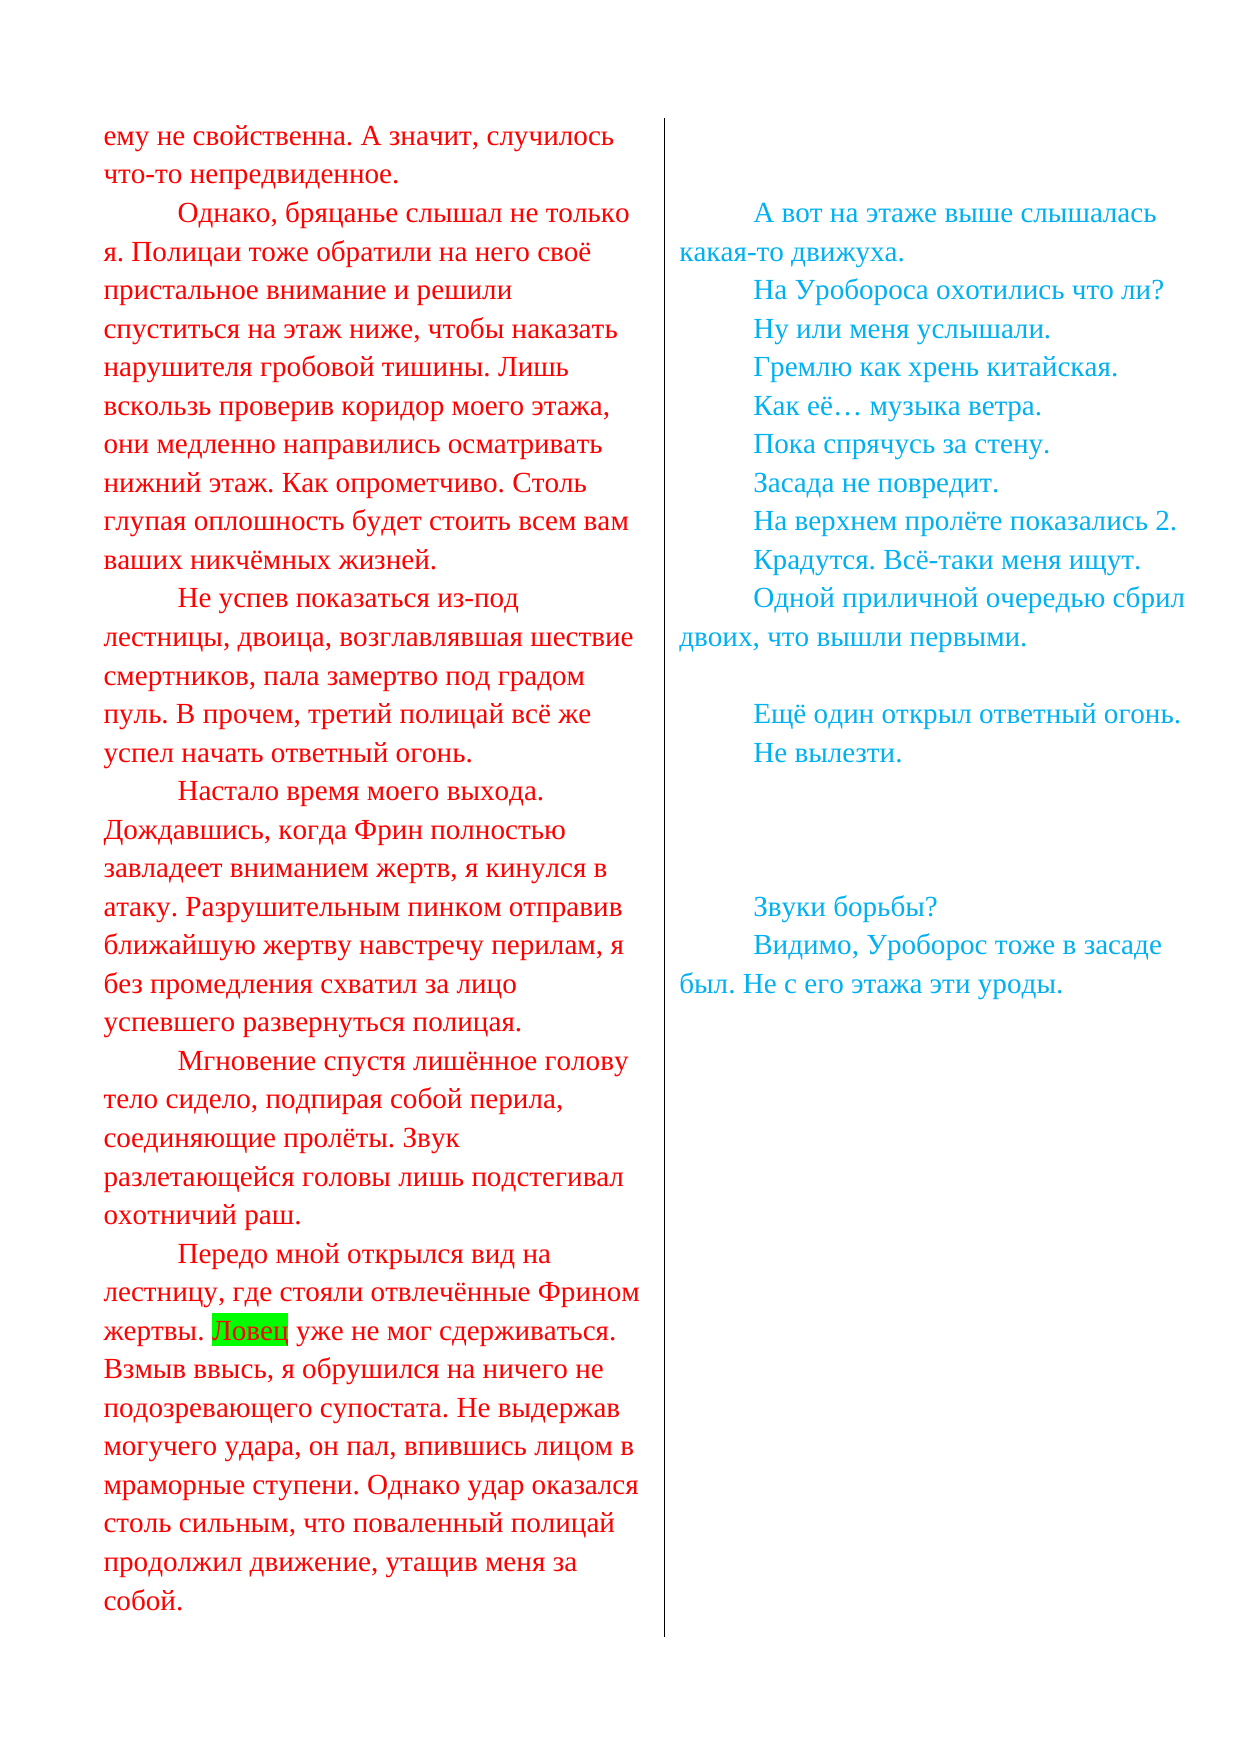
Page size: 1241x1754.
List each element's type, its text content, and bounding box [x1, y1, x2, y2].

text А вот на этаже выше слышалась какая-то движуха. [679, 195, 1196, 267]
text Одной приличной очередью сбрил двоих, что вышли первыми. [679, 581, 1196, 653]
text На Уробороса охотились что ли? [679, 272, 1196, 306]
text Видимо, Уроборос тоже в засаде был. Не с его этажа эти уроды. [679, 927, 1196, 999]
text Передо мной открылся вид на лестницу, где стояли отвлечённые Фрином жертвы. Ловец уже не мог сдерживаться. Взмыв ввысь, я обрушился на ничего не подозревающего супостата. Не выдержав могучего удара, он пал, впившись лицом в мраморные ступени. Однако удар оказался столь сильным, что поваленный полицай продолжил движение, утащив меня за собой. [103, 1236, 650, 1616]
text Крадутся. Всё-таки меня ищут. [679, 542, 1196, 576]
text Не успев показаться из-под лестницы, двоица, возглавлявшая шествие смертников, пала замертво под градом пуль. В прочем, третий полицай всё же успел начать ответный огонь. [103, 581, 650, 768]
text Ну или меня услышали. [679, 311, 1196, 344]
text Настало время моего выхода. Дождавшись, когда Фрин полностью завладеет вниманием жертв, я кинулся в атаку. Разрушительным пинком отправив ближайшую жертву навстречу перилам, я без промедления схватил за лицо успевшего развернуться полицая. [103, 773, 650, 1038]
text ему не свойственна. А значит, случилось что-то непредвиденное. [103, 118, 650, 190]
text Как её… музыка ветра. [679, 388, 1196, 421]
text Ещё один открыл ответный огонь. [679, 696, 1196, 730]
text Однако, бряцанье слышал не только я. Полицаи тоже обратили на него своё пристальное внимание и решили спуститься на этаж ниже, чтобы наказать нарушителя гробовой тишины. Лишь вскользь проверив коридор моего этажа, они медленно направились осматривать нижний этаж. Как опрометчиво. Столь глупая оплошность будет стоить всем вам ваших никчёмных жизней. [103, 195, 650, 576]
text Звуки борьбы? [679, 889, 1196, 922]
text Гремлю как хрень китайская. [679, 349, 1196, 383]
text Пока спрячусь за стену. [679, 426, 1196, 460]
text Мгновение спустя лишённое голову тело сидело, подпирая собой перила, соединяющие пролёты. Звук разлетающейся головы лишь подстегивал охотничий раш. [103, 1043, 650, 1231]
text Засада не повредит. [679, 465, 1196, 498]
text На верхнем пролёте показались 2. [679, 503, 1196, 537]
text Не вылезти. [679, 735, 1196, 768]
